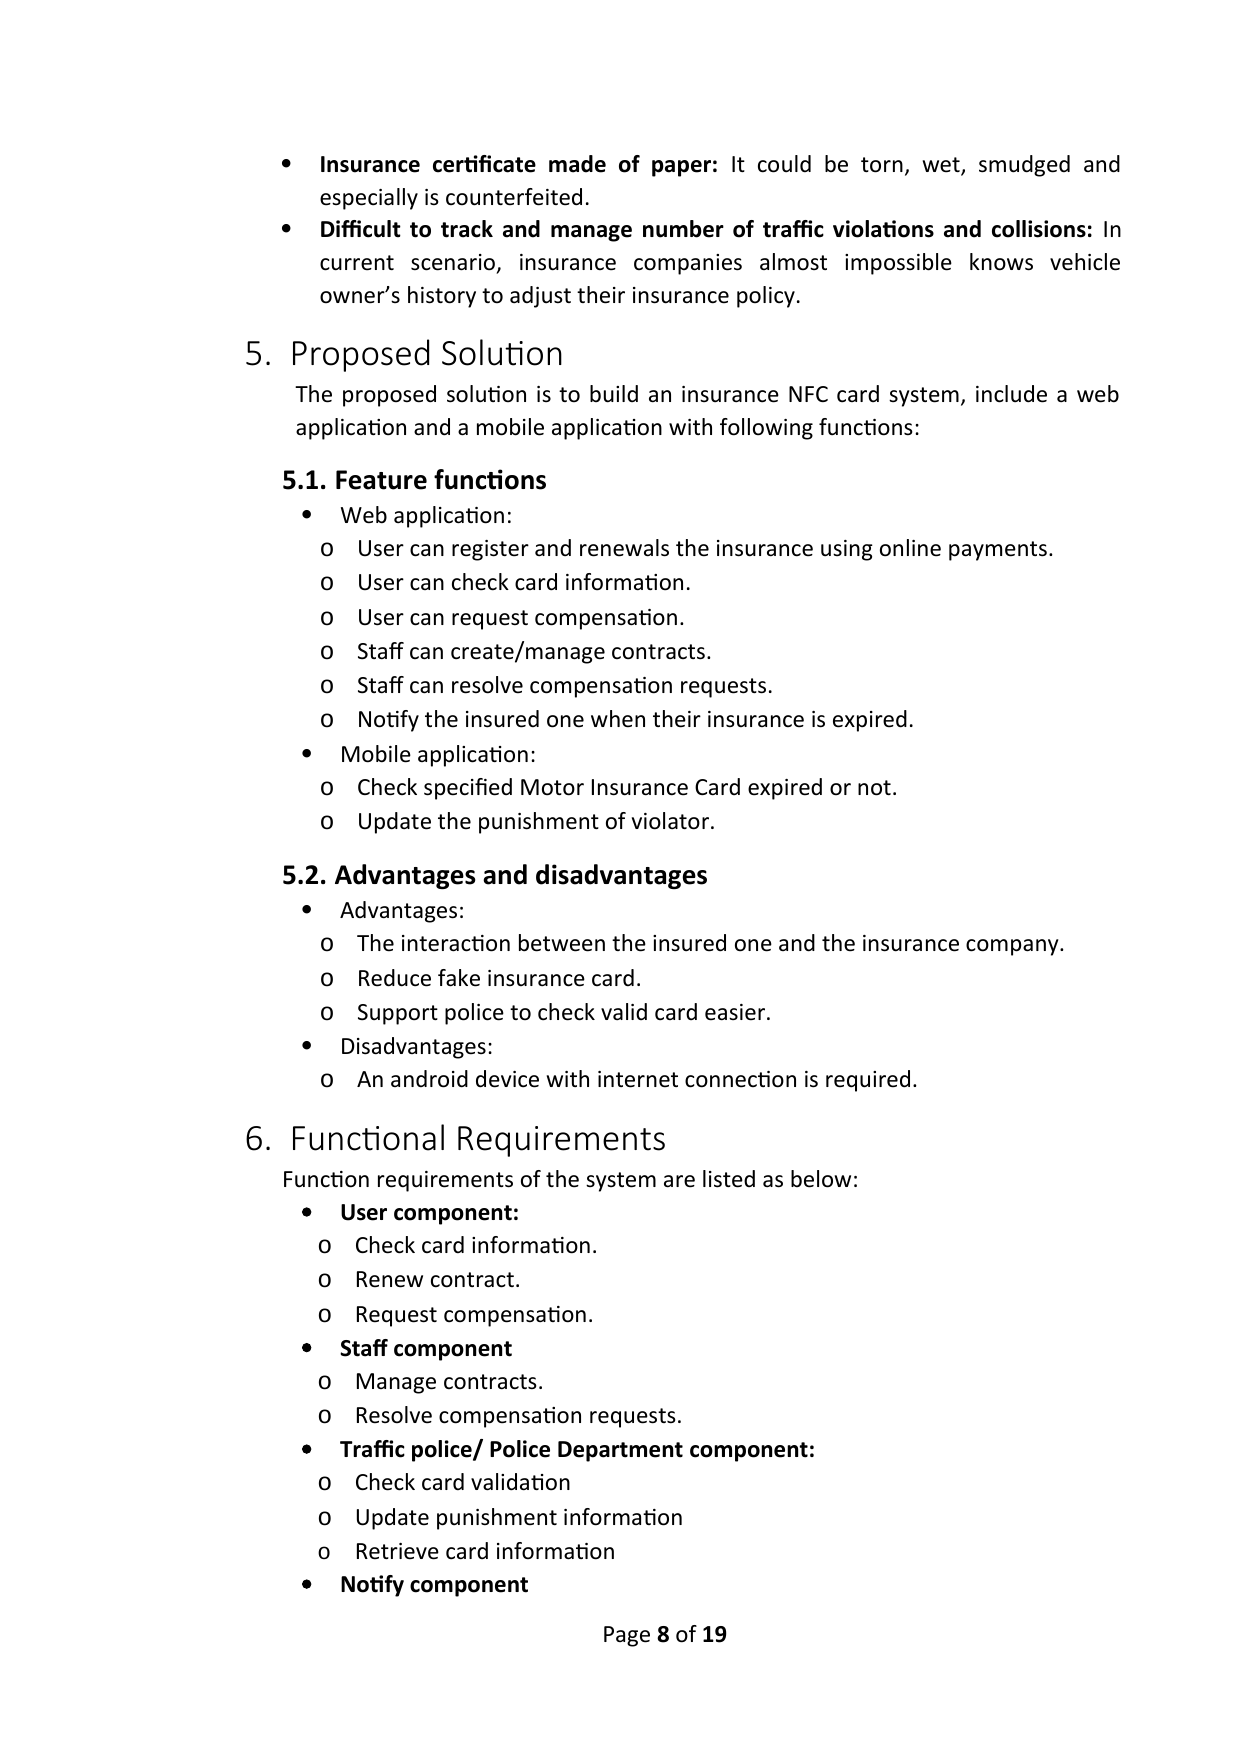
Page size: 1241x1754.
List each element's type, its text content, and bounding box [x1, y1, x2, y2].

list Notify component [302, 1569, 1122, 1599]
subtitle Advantages and disadvantages [282, 856, 1122, 892]
list Resolve compensation requests. [317, 1399, 1122, 1431]
list Update the punishment of violator. [319, 805, 1122, 837]
list Staff can create/manage contracts. [319, 635, 1122, 667]
list Update punishment information [317, 1501, 1122, 1533]
list User can register and renewals the insurance using online payments. [319, 532, 1122, 564]
list Manage contracts. [317, 1365, 1122, 1397]
list User can request compensation. [319, 601, 1122, 633]
list Notify the insured one when their insurance is expired. [319, 704, 1122, 735]
list Support police to check valid card easier. [319, 996, 1122, 1028]
subtitle Feature functions [282, 461, 1122, 497]
list Traffic police/ Police Department component: [302, 1434, 1122, 1464]
list The interaction between the insured one and the insurance company. [319, 927, 1122, 959]
list Staff can resolve compensation requests. [319, 669, 1122, 701]
list User component: [302, 1196, 1122, 1227]
subtitle Proposed Solution [244, 329, 1122, 375]
list Difficult to track and manage number of traffic violations and collisions: In current scenario, insurance companies almost impossible knows vehicle owner’s history to adjust their insurance policy. [282, 213, 1122, 310]
list Insurance certificate made of paper: It could be torn, wet, smudged and especially is counterfeited. [282, 148, 1122, 211]
list Disadvantages: [302, 1030, 1122, 1061]
list Mobile application: [302, 738, 1122, 768]
list An android device with internet connection is required. [319, 1063, 1122, 1095]
list User can check card information. [319, 567, 1122, 598]
list Request compensation. [317, 1298, 1122, 1330]
list Check specified Motor Insurance Card expired or not. [319, 771, 1122, 803]
list Reduce fake insurance card. [319, 962, 1122, 993]
list Check card validation [317, 1467, 1122, 1498]
list Renew contract. [317, 1264, 1122, 1295]
text The proposed solution is to build an insurance NFC card system, include a web application and a mobile application with following functions: [295, 378, 1122, 442]
list Staff component [302, 1332, 1122, 1363]
list Web application: [302, 499, 1122, 530]
list Retrieve card information [317, 1535, 1122, 1566]
subtitle Functional Requirements [244, 1114, 1122, 1160]
list Advantages: [302, 894, 1122, 925]
list Function requirements of the system are listed as below: [282, 1163, 1122, 1194]
list Check card information. [317, 1229, 1122, 1261]
